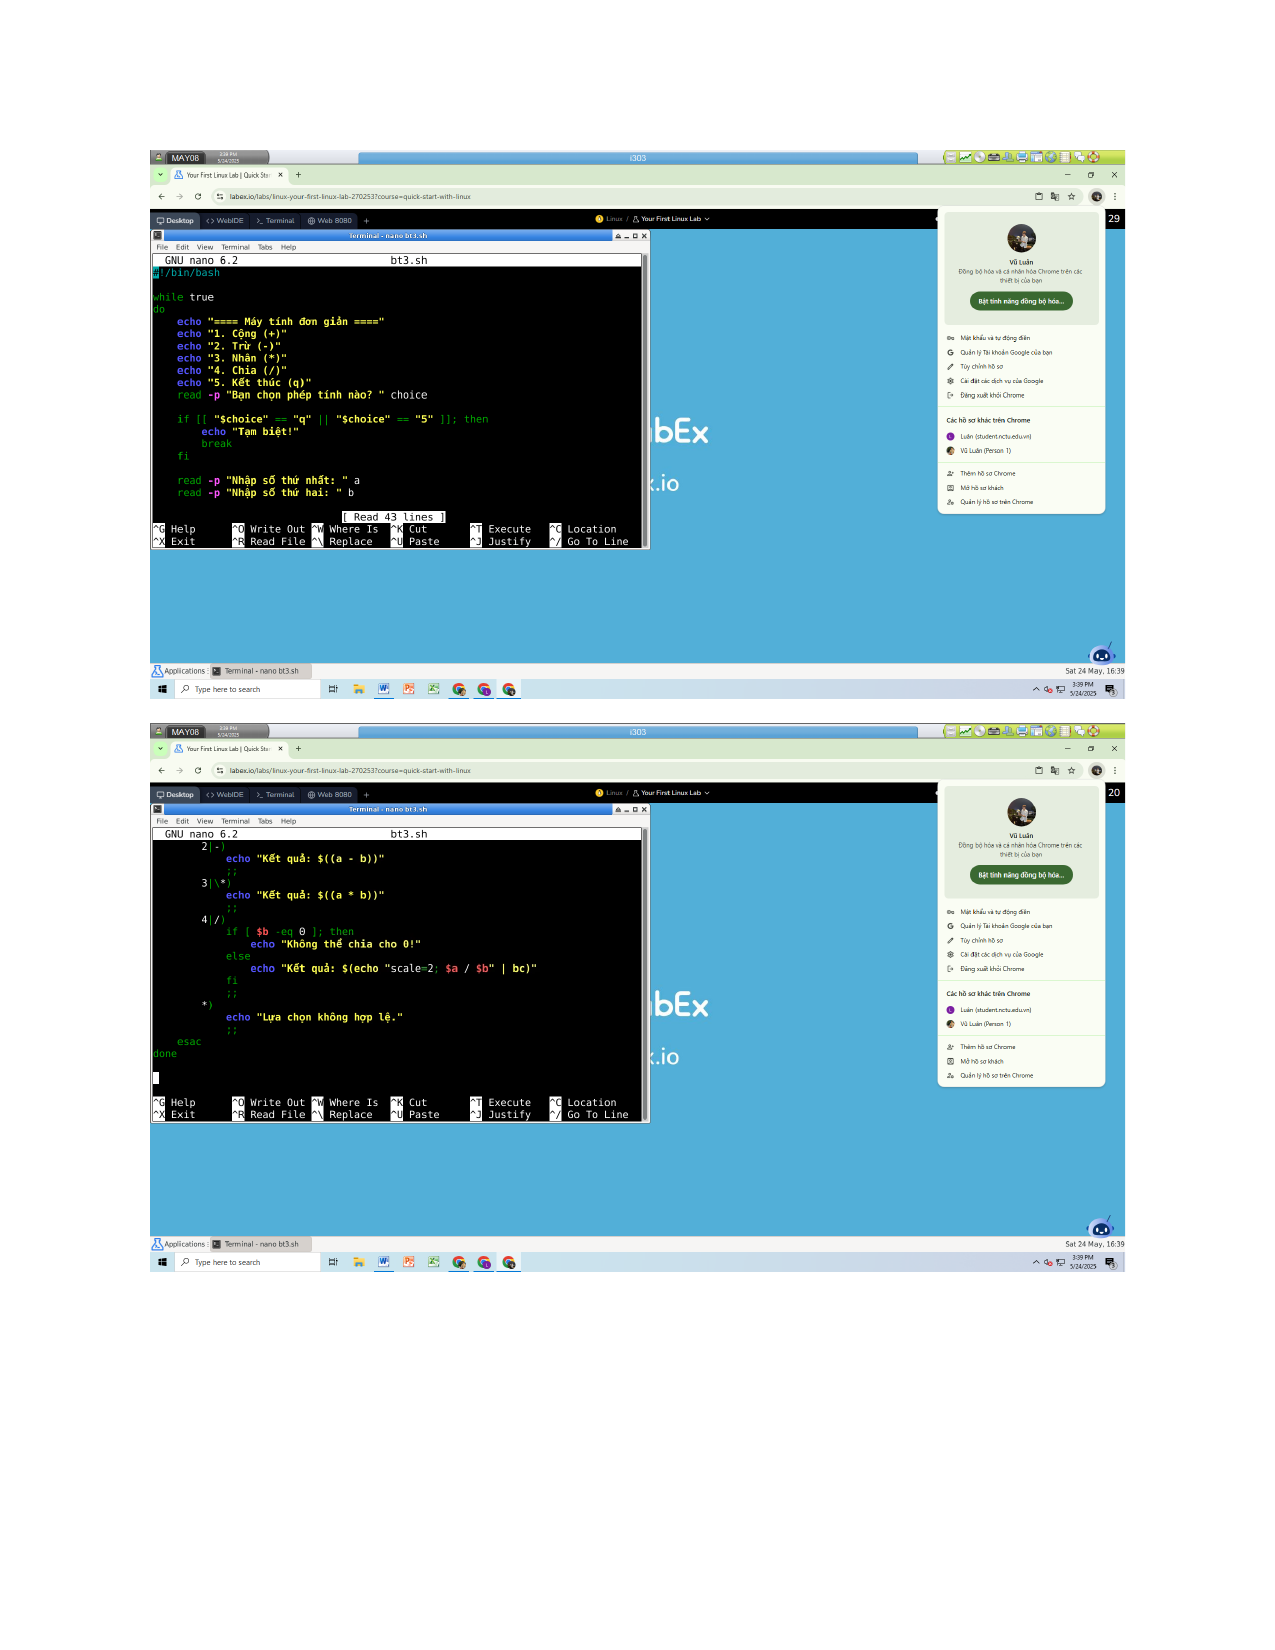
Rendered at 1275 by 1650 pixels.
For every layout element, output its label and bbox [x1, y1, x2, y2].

picture [150, 723, 1125, 1272]
picture [150, 150, 1125, 699]
